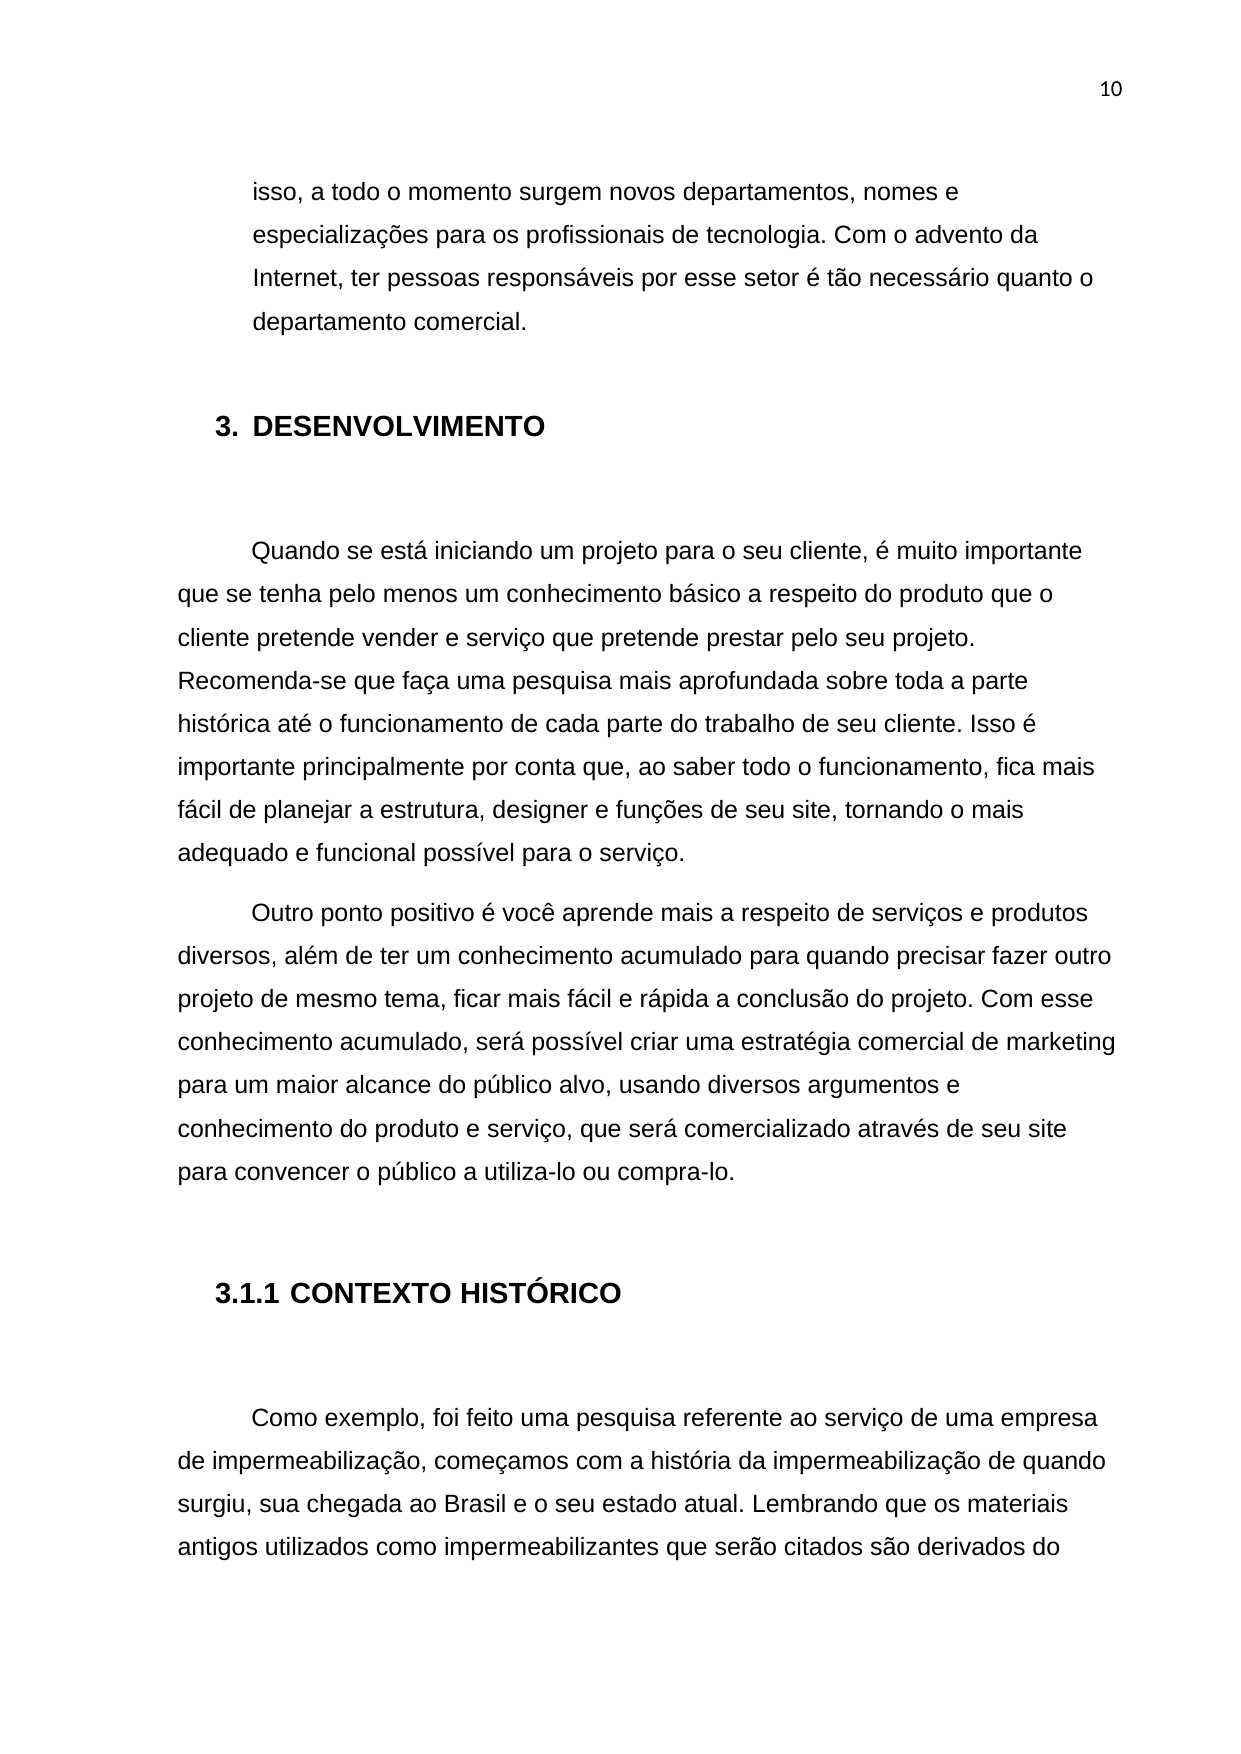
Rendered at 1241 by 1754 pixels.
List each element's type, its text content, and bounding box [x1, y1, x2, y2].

text Quando se está iniciando um projeto para o seu cliente, é muito importante que se tenha pelo menos um conhecimento básico a respeito do produto que o cliente pretende vender e serviço que pretende prestar pelo seu projeto. Recomenda-se que faça uma pesquisa mais aprofundada sobre toda a parte histórica até o funcionamento de cada parte do trabalho de seu cliente. Isso é importante principalmente por conta que, ao saber todo o funcionamento, fica mais fácil de planejar a estrutura, designer e funções de seu site, tornando o mais adequado e funcional possível para o serviço. [177, 536, 1122, 867]
list DESENVOLVIMENTO [215, 409, 1122, 443]
list CONTEXTO HISTÓRICO [215, 1276, 1122, 1310]
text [177, 1403, 1122, 1561]
text Outro ponto positivo é você aprende mais a respeito de serviços e produtos diversos, além de ter um conhecimento acumulado para quando precisar fazer outro projeto de mesmo tema, ficar mais fácil e rápida a conclusão do projeto. Com esse conhecimento acumulado, será possível criar uma estratégia comercial de marketing para um maior alcance do público alvo, usando diversos argumentos e conhecimento do produto e serviço, que será comercializado através de seu site para convencer o público a utiliza-lo ou compra-lo. [177, 898, 1122, 1185]
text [252, 177, 1122, 335]
